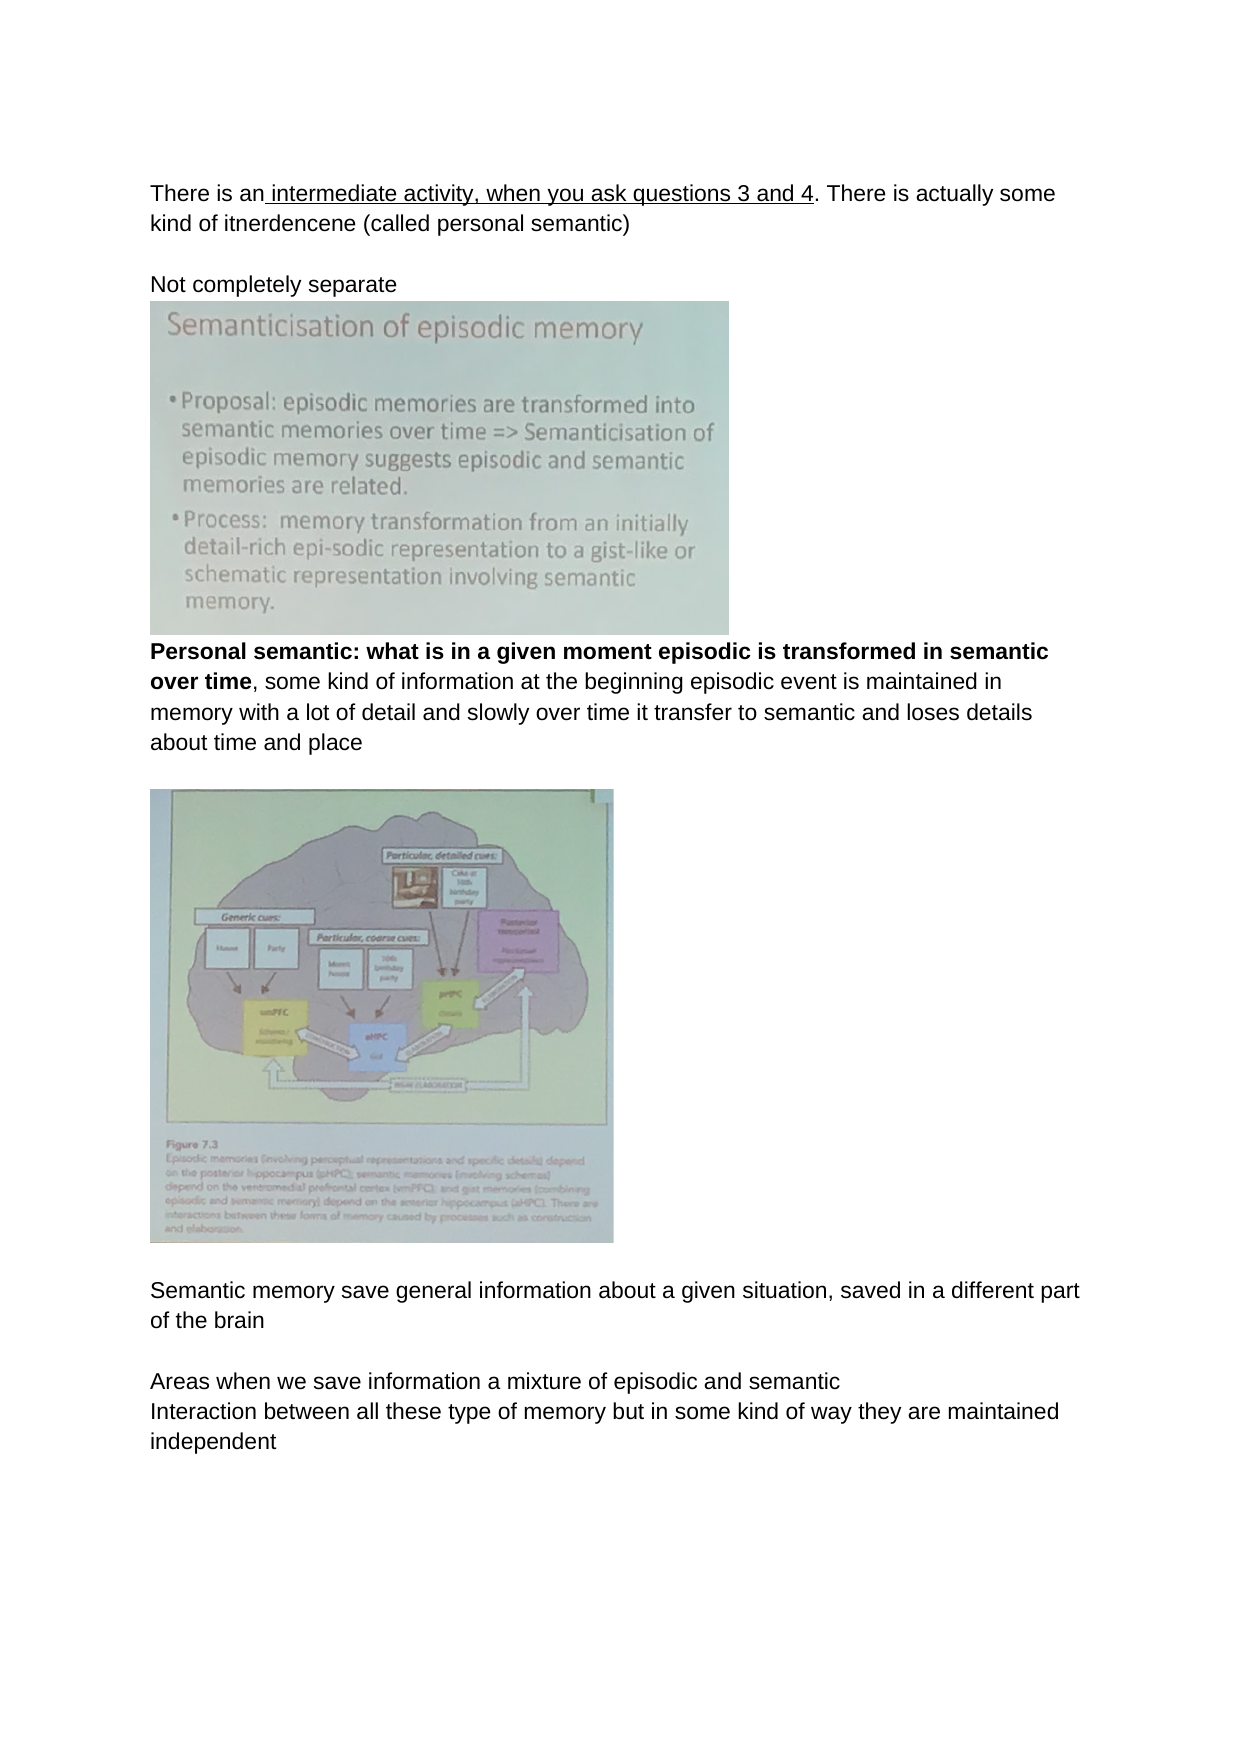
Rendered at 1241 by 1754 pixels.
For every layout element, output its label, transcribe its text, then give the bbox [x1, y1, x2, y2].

picture [150, 789, 614, 1243]
text There is an intermediate activity, when you ask questions 3 and 4. There is actually some kind of itnerdencene (called personal semantic) [150, 180, 1090, 237]
text Semantic memory save general information about a given situation, saved in a different part of the brain [150, 1277, 1090, 1334]
text Personal semantic: what is in a given moment episodic is transformed in semantic over time, some kind of information at the beginning episodic event is maintained in memory with a lot of detail and slowly over time it transfer to semantic and loses details about time and place [150, 638, 1090, 755]
text Interaction between all these type of memory but in some kind of way they are maintained independent [150, 1398, 1090, 1454]
picture [150, 301, 729, 635]
text Not completely separate [150, 271, 1090, 297]
text Areas when we save information a mixture of episodic and semantic [150, 1368, 1090, 1394]
